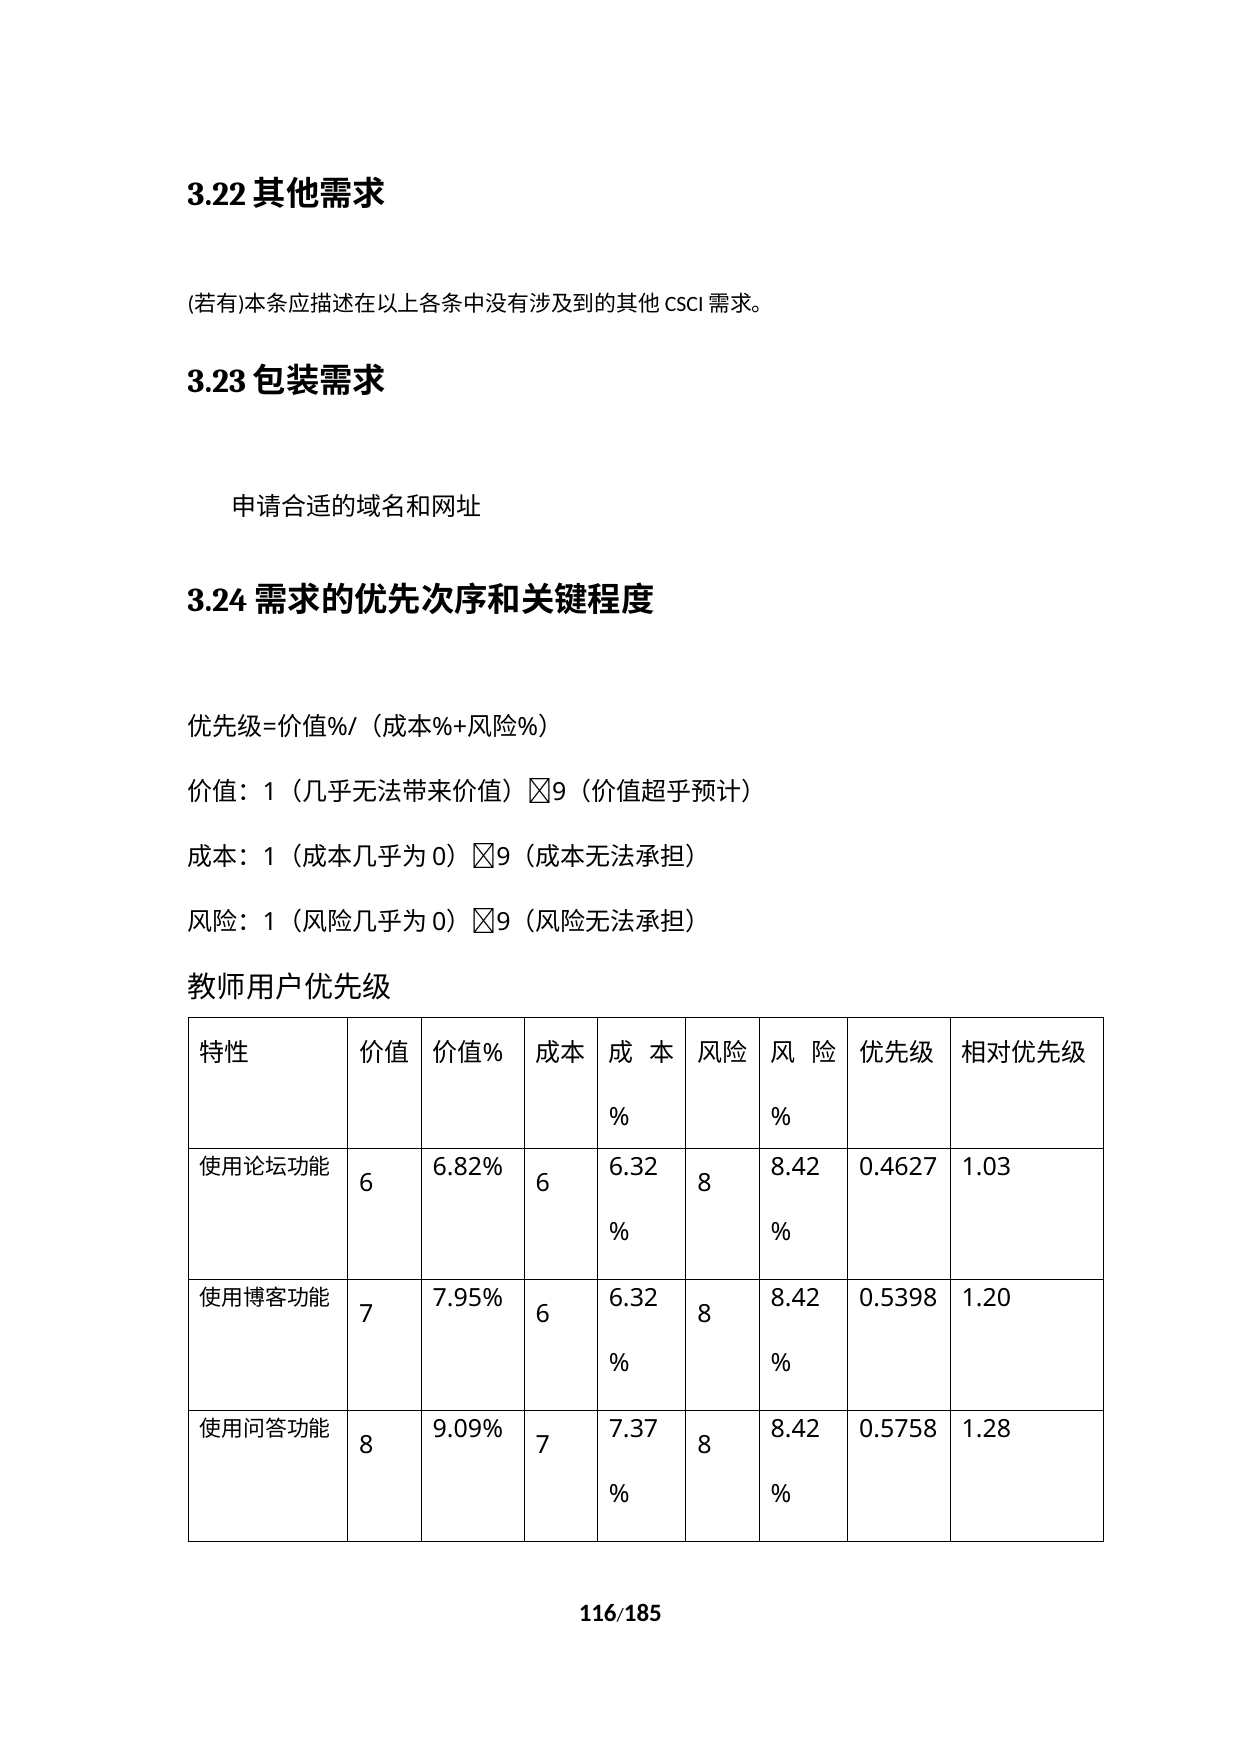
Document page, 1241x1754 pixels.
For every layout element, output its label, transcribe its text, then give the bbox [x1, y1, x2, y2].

table_cell 6.32% [598, 1149, 685, 1279]
table_header 成本 [525, 1018, 597, 1148]
table_cell 使用问答功能 [189, 1411, 347, 1541]
table_cell 1.20 [951, 1280, 1103, 1410]
table_cell 6 [348, 1149, 421, 1279]
table_cell 7.37% [598, 1411, 685, 1541]
table_cell 使用博客功能 [189, 1280, 347, 1410]
table_cell 0.5398 [848, 1280, 950, 1410]
table_cell 6 [525, 1280, 597, 1410]
text 价值：1（几乎无法带来价值）9（价值超乎预计） [187, 757, 1053, 822]
table_cell 使用论坛功能 [189, 1149, 347, 1279]
table_header 价值 [348, 1018, 421, 1148]
text 申请合适的域名和网址 [187, 472, 1053, 537]
table_cell 8 [686, 1149, 759, 1279]
table_header 风险% [760, 1018, 847, 1148]
text (若有)本条应描述在以上各条中没有涉及到的其他CSCI需求。 [187, 286, 1053, 318]
subtitle 3.24需求的优先次序和关键程度 [187, 564, 1053, 629]
table_cell 7 [525, 1411, 597, 1541]
table_cell 0.4627 [848, 1149, 950, 1279]
text 教师用户优先级 [187, 952, 994, 1017]
subtitle 3.23包装需求 [187, 345, 1053, 410]
table_cell 8.42% [760, 1280, 847, 1410]
table_header 特性 [189, 1018, 347, 1148]
table_header 相对优先级 [951, 1018, 1103, 1148]
text 优先级=价值%/（成本%+风险%） [187, 692, 1053, 757]
table_cell 6 [525, 1149, 597, 1279]
table_header 风险 [686, 1018, 759, 1148]
table_cell 8 [686, 1411, 759, 1541]
text 成本：1（成本几乎为0）9（成本无法承担） [187, 822, 1053, 887]
table_cell 9.09% [422, 1411, 524, 1541]
table_header 优先级 [848, 1018, 950, 1148]
table_cell 6.32% [598, 1280, 685, 1410]
text 风险：1（风险几乎为0）9（风险无法承担） [187, 887, 1053, 952]
table_cell 1.28 [951, 1411, 1103, 1541]
table_header 成本% [598, 1018, 685, 1148]
table_cell 8.42% [760, 1149, 847, 1279]
subtitle 3.22其他需求 [187, 158, 1053, 223]
table_cell 1.03 [951, 1149, 1103, 1279]
table_cell 6.82% [422, 1149, 524, 1279]
table_cell 8.42% [760, 1411, 847, 1541]
table_cell 8 [686, 1280, 759, 1410]
table_cell 7.95% [422, 1280, 524, 1410]
table_cell 7 [348, 1280, 421, 1410]
table_cell 0.5758 [848, 1411, 950, 1541]
table_header 价值% [422, 1018, 524, 1148]
table_cell 8 [348, 1411, 421, 1541]
